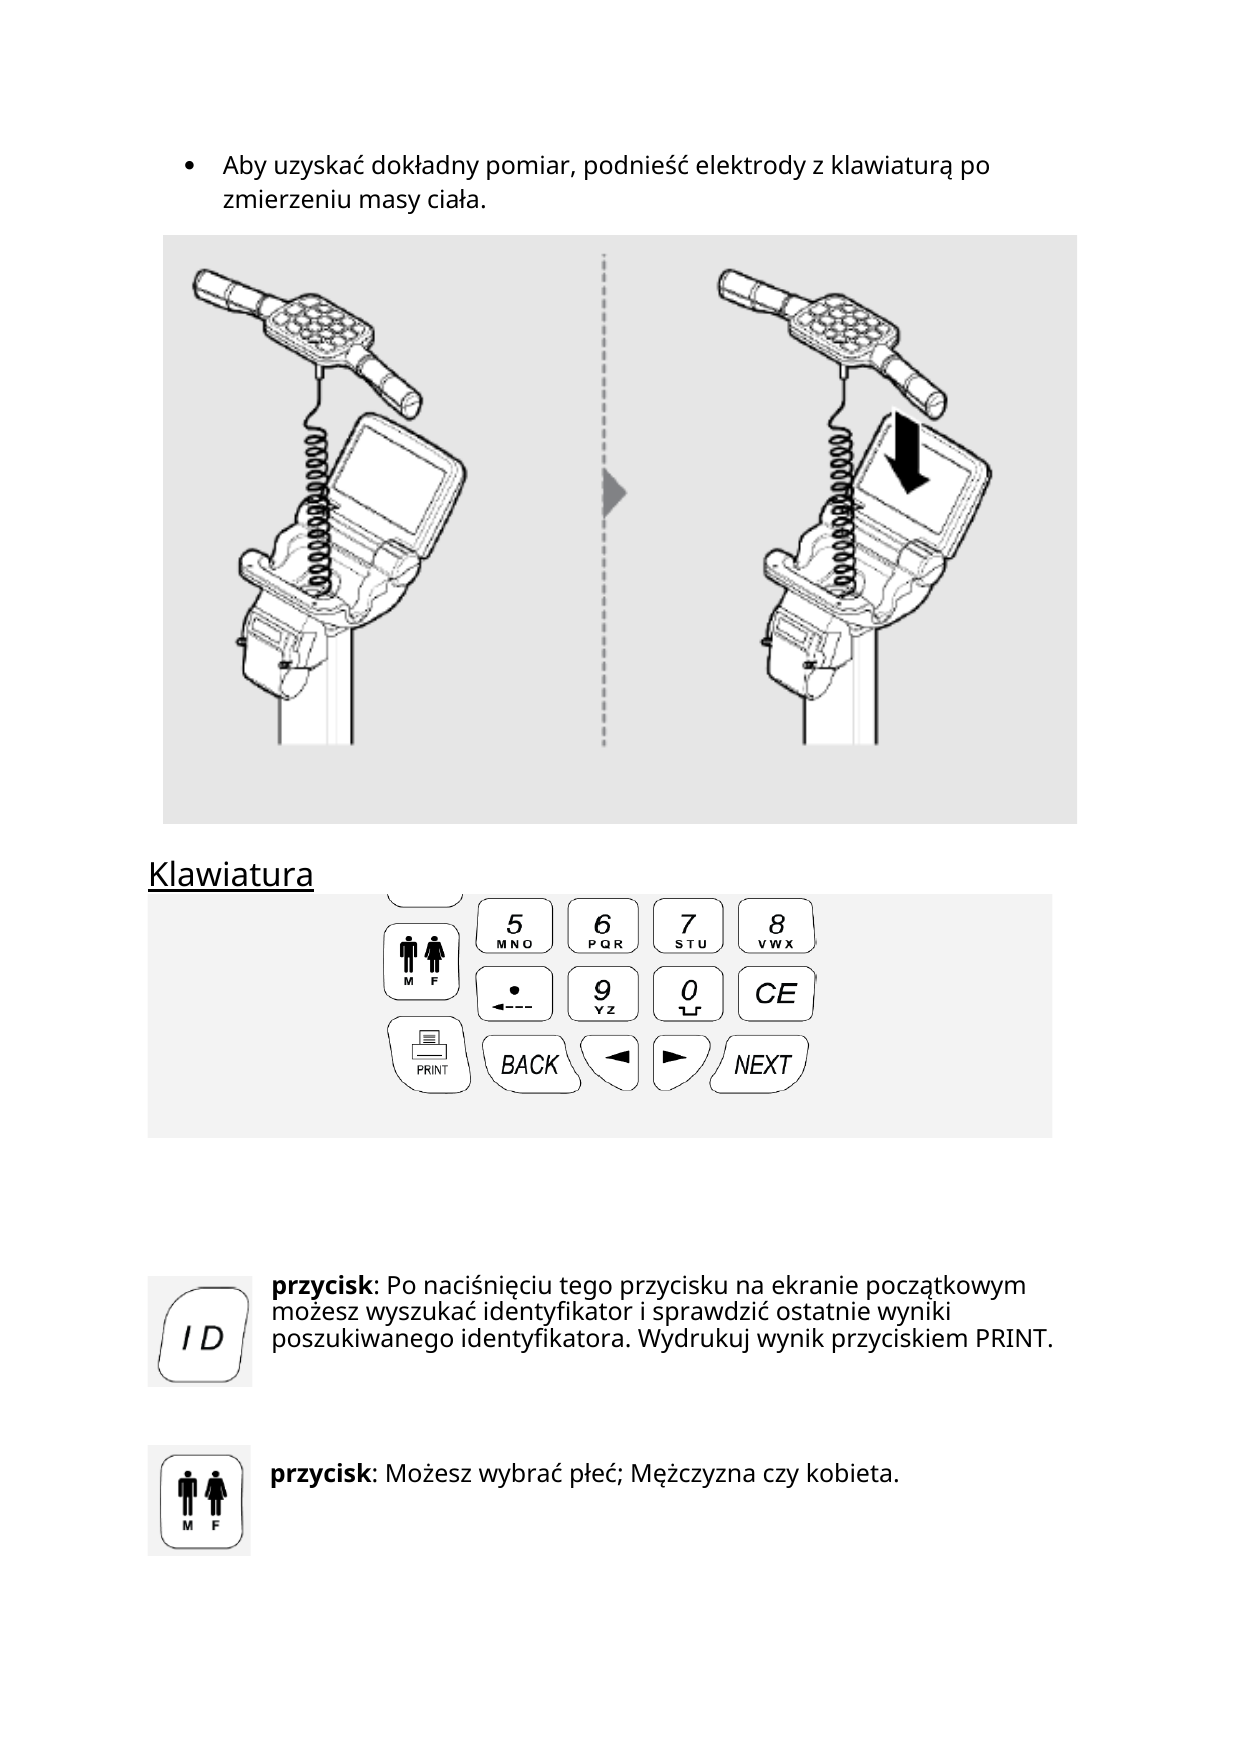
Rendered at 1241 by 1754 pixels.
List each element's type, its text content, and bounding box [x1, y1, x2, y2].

text przycisk: Po naciśnięciu tego przycisku na ekranie początkowym możesz wyszukać identyfikator i sprawdzić ostatnie wyniki poszukiwanego identyfikatora. Wydrukuj wynik przyciskiem PRINT. [148, 1273, 1093, 1355]
picture [163, 235, 1078, 824]
text Klawiatura [148, 858, 1093, 894]
picture [147, 1276, 253, 1387]
picture [147, 1445, 251, 1556]
text przycisk: Możesz wybrać płeć; Mężczyzna czy kobieta. [251, 1461, 1093, 1488]
list Aby uzyskać dokładny pomiar, podnieść elektrody z klawiaturą po zmierzeniu masy ciała. [185, 148, 1093, 216]
picture [147, 894, 1053, 1138]
